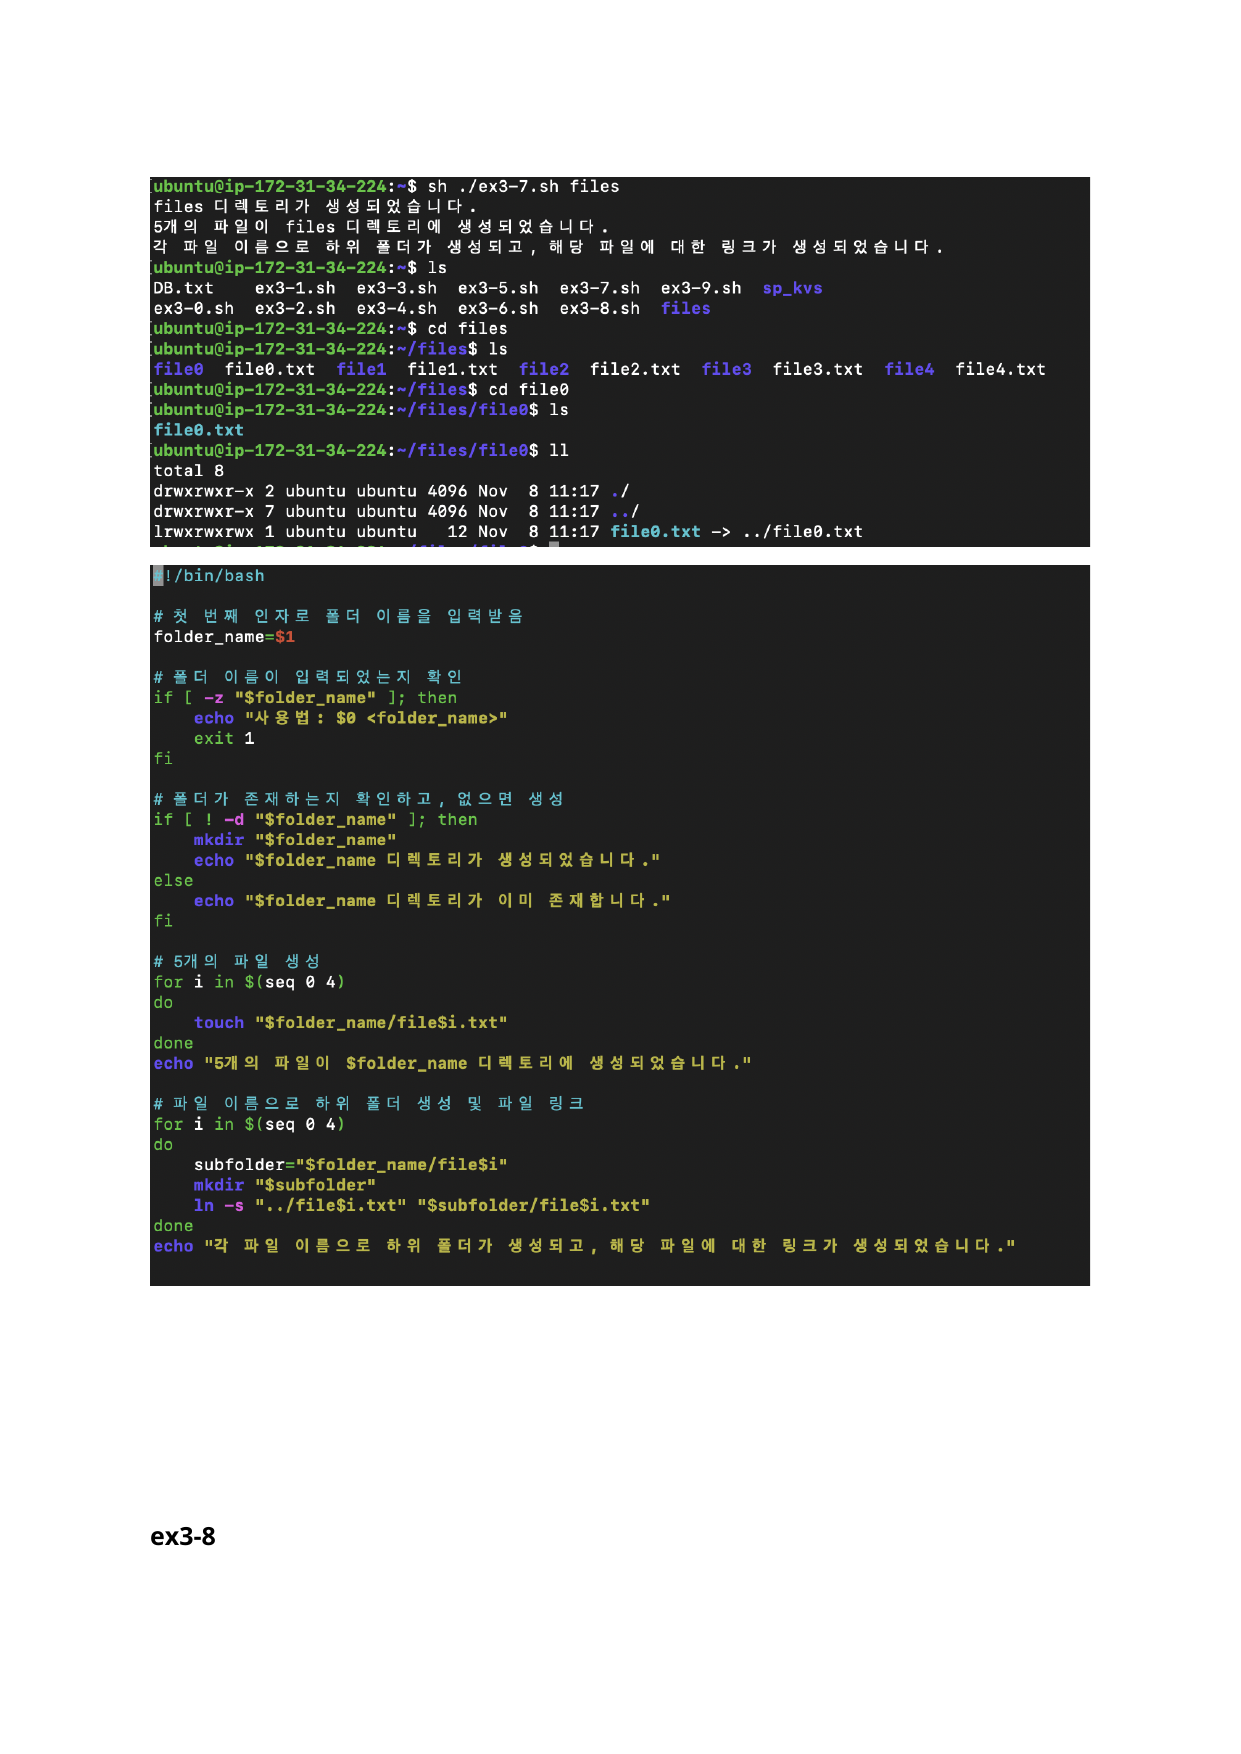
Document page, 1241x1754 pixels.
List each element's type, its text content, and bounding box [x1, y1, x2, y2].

text ex3-8 [150, 1519, 1090, 1553]
picture [150, 565, 1091, 1286]
picture [150, 177, 1091, 547]
